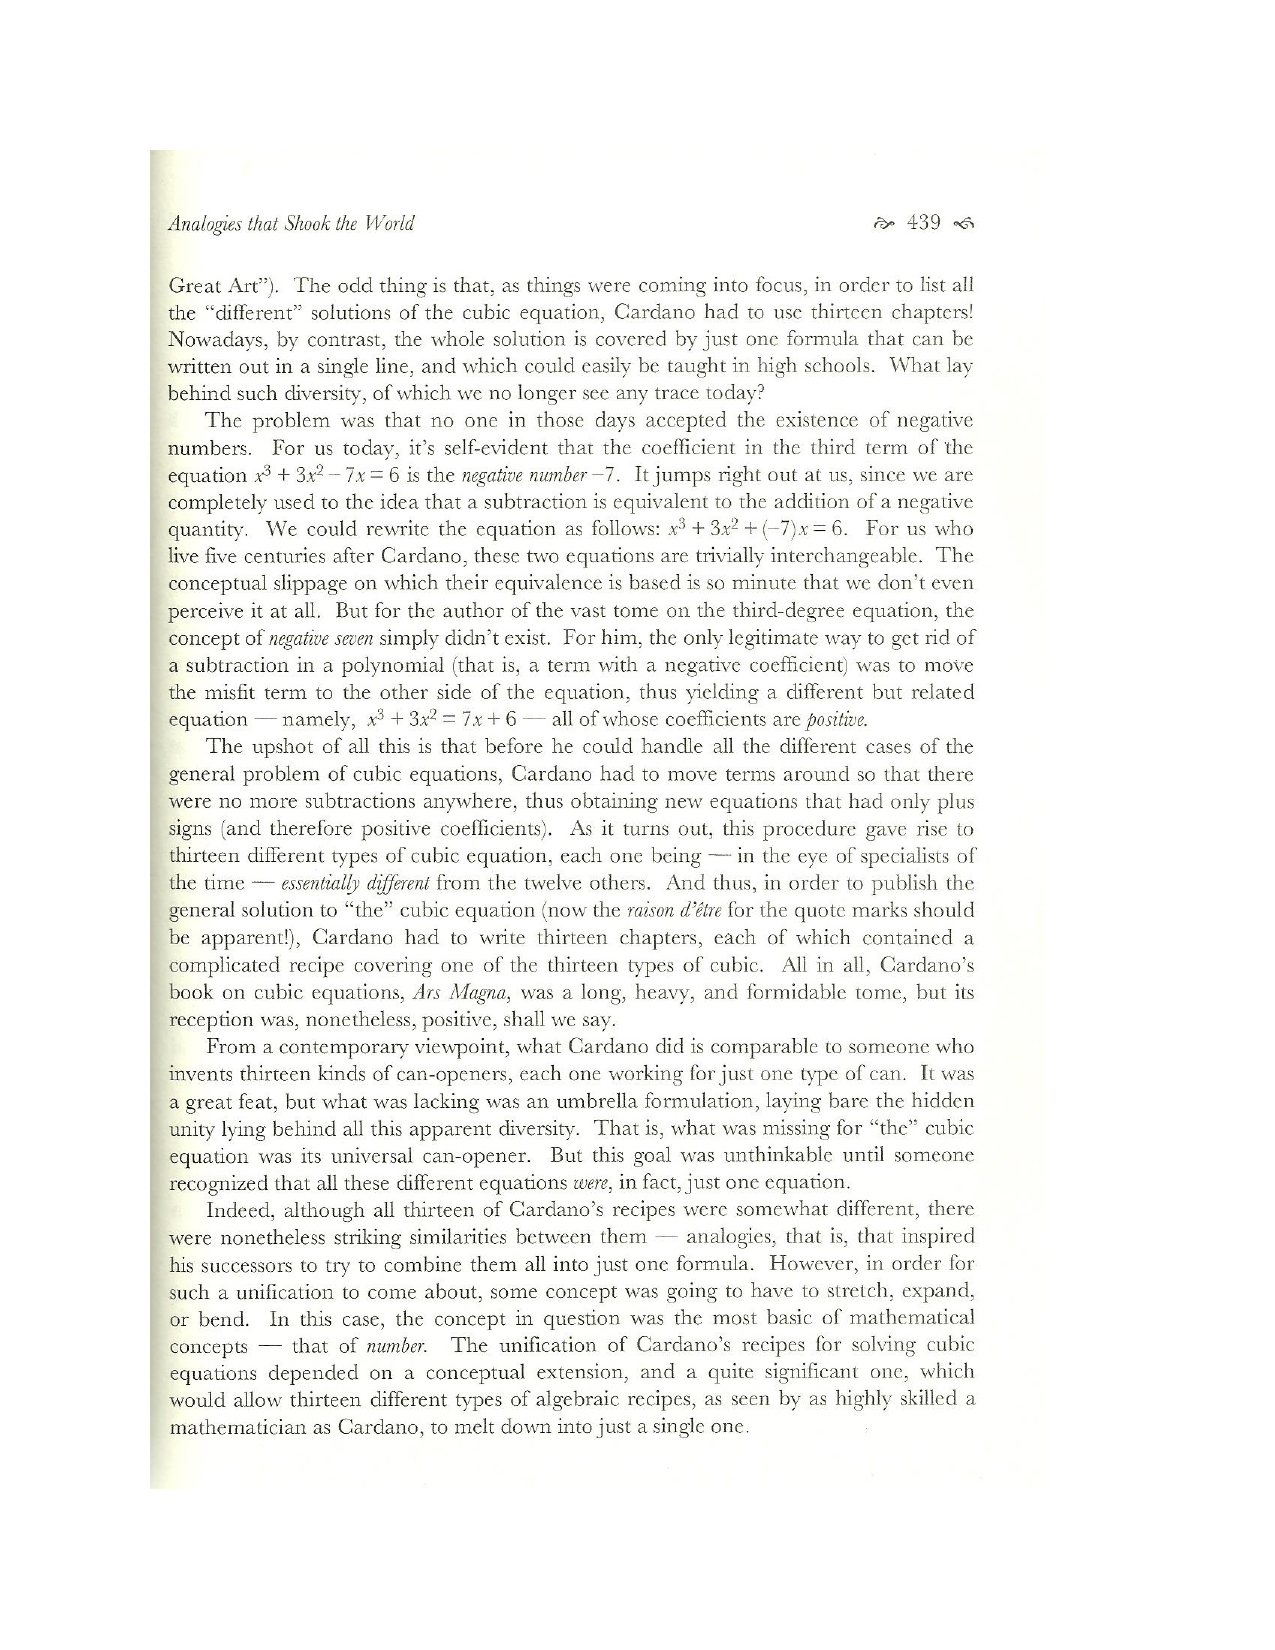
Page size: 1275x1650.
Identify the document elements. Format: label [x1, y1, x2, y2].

picture [150, 150, 1046, 1489]
